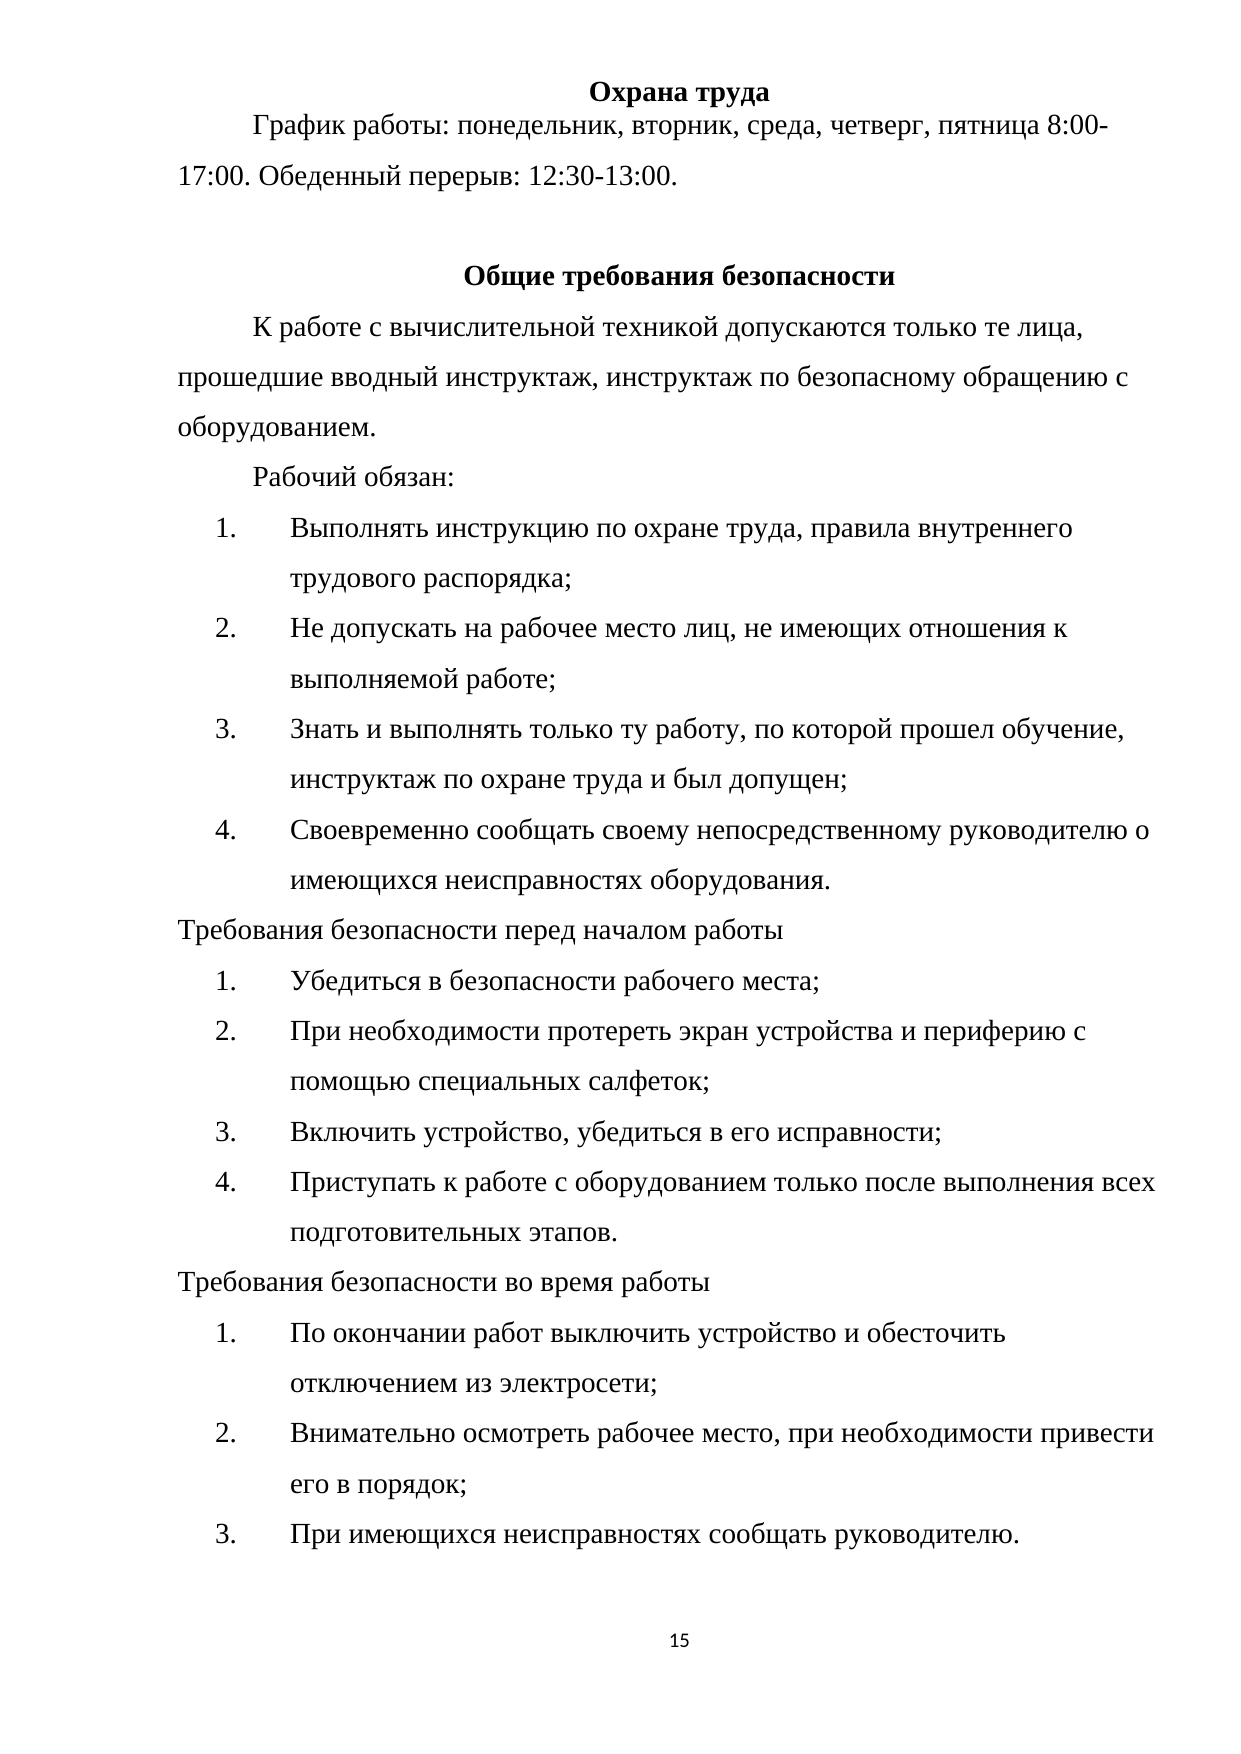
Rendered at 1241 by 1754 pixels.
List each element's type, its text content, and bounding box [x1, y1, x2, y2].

list Приступать к работе с оборудованием только после выполнения всех подготовительных этапов. [215, 1164, 1181, 1248]
text К работе с вычислительной техникой допускаются только те лица, прошедшие вводный инструктаж, инструктаж по безопасному обращению с оборудованием. [177, 309, 1181, 443]
list При имеющихся неисправностях сообщать руководителю. [215, 1516, 1181, 1550]
text Общие требования безопасности [177, 258, 1181, 292]
text Требования безопасности перед началом работы [177, 912, 1181, 946]
text Требования безопасности во время работы [177, 1264, 1181, 1298]
text Охрана труда [177, 74, 1181, 107]
list Своевременно сообщать своему непосредственному руководителю о имеющихся неисправностях оборудования. [215, 812, 1181, 896]
list Включить устройство, убедиться в его исправности; [215, 1114, 1181, 1147]
list Знать и выполнять только ту работу, по которой прошел обучение, инструктаж по охране труда и был допущен; [215, 711, 1181, 795]
text График работы: понедельник, вторник, среда, четверг, пятница 8:00- 17:00. Обеденный перерыв: 12:30-13:00. [177, 107, 1181, 191]
list Убедиться в безопасности рабочего места; [215, 963, 1181, 996]
list Не допускать на рабочее место лиц, не имеющих отношения к выполняемой работе; [215, 611, 1181, 694]
text Рабочий обязан: [177, 459, 1181, 493]
list Выполнять инструкцию по охране труда, правила внутреннего трудового распорядка; [215, 510, 1181, 594]
list По окончании работ выключить устройство и обесточить отключением из электросети; [215, 1315, 1181, 1399]
list Внимательно осмотреть рабочее место, при необходимости привести его в порядок; [215, 1416, 1181, 1499]
list При необходимости протереть экран устройства и периферию с помощью специальных салфеток; [215, 1013, 1181, 1097]
